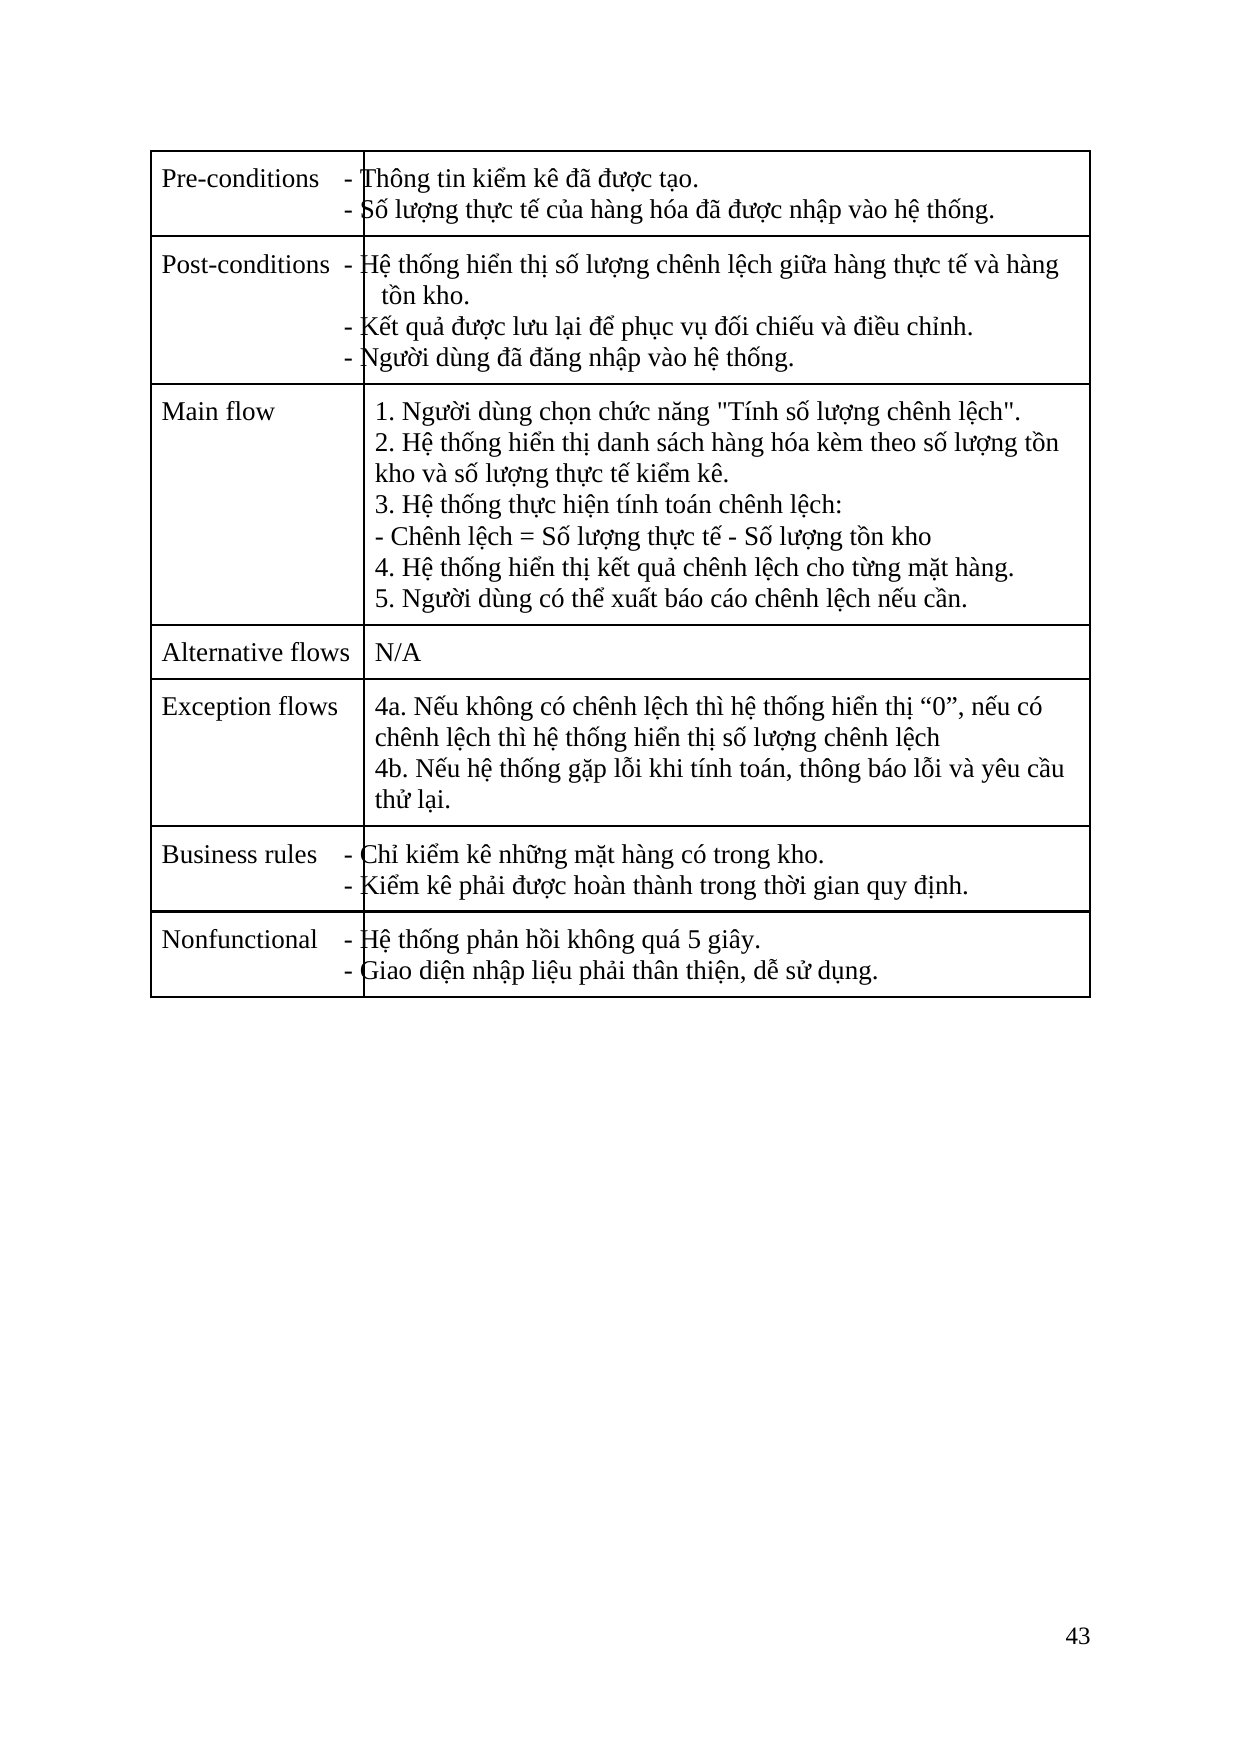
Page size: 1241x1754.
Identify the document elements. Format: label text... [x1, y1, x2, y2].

table_cell Main flow [152, 385, 363, 624]
table_cell - Hệ thống phản hồi không quá 5 giây. - Giao diện nhập liệu phải thân thiện, dễ sử dụng. [365, 913, 1089, 996]
table_cell Nonfunctional [152, 913, 363, 996]
table_cell Alternative flows [152, 626, 363, 678]
table_cell Business rules [152, 827, 363, 910]
table_cell Exception flows [152, 680, 363, 825]
table_cell 1. Người dùng chọn chức năng "Tính số lượng chênh lệch". 2. Hệ thống hiển thị danh sách hàng hóa kèm theo số lượng tồn kho và số lượng thực tế kiểm kê. 3. Hệ thống thực hiện tính toán chênh lệch: - Chênh lệch = Số lượng thực tế - Số lượng tồn kho 4. Hệ thống hiển thị kết quả chênh lệch cho từng mặt hàng. 5. Người dùng có thể xuất báo cáo chênh lệch nếu cần. [365, 385, 1089, 624]
table_cell Post-conditions [152, 237, 363, 383]
table_cell - Thông tin kiểm kê đã được tạo. - Số lượng thực tế của hàng hóa đã được nhập vào hệ thống. [365, 152, 1089, 235]
table_cell Pre-conditions [152, 152, 363, 235]
table_cell N/A [365, 626, 1089, 678]
table_cell 4a. Nếu không có chênh lệch thì hệ thống hiển thị “0”, nếu có chênh lệch thì hệ thống hiển thị số lượng chênh lệch 4b. Nếu hệ thống gặp lỗi khi tính toán, thông báo lỗi và yêu cầu thử lại. [365, 680, 1089, 825]
table_cell - Chỉ kiểm kê những mặt hàng có trong kho. - Kiểm kê phải được hoàn thành trong thời gian quy định. [365, 827, 1089, 910]
table_cell - Hệ thống hiển thị số lượng chênh lệch giữa hàng thực tế và hàng tồn kho. - Kết quả được lưu lại để phục vụ đối chiếu và điều chỉnh. - Người dùng đã đăng nhập vào hệ thống. [365, 237, 1089, 383]
